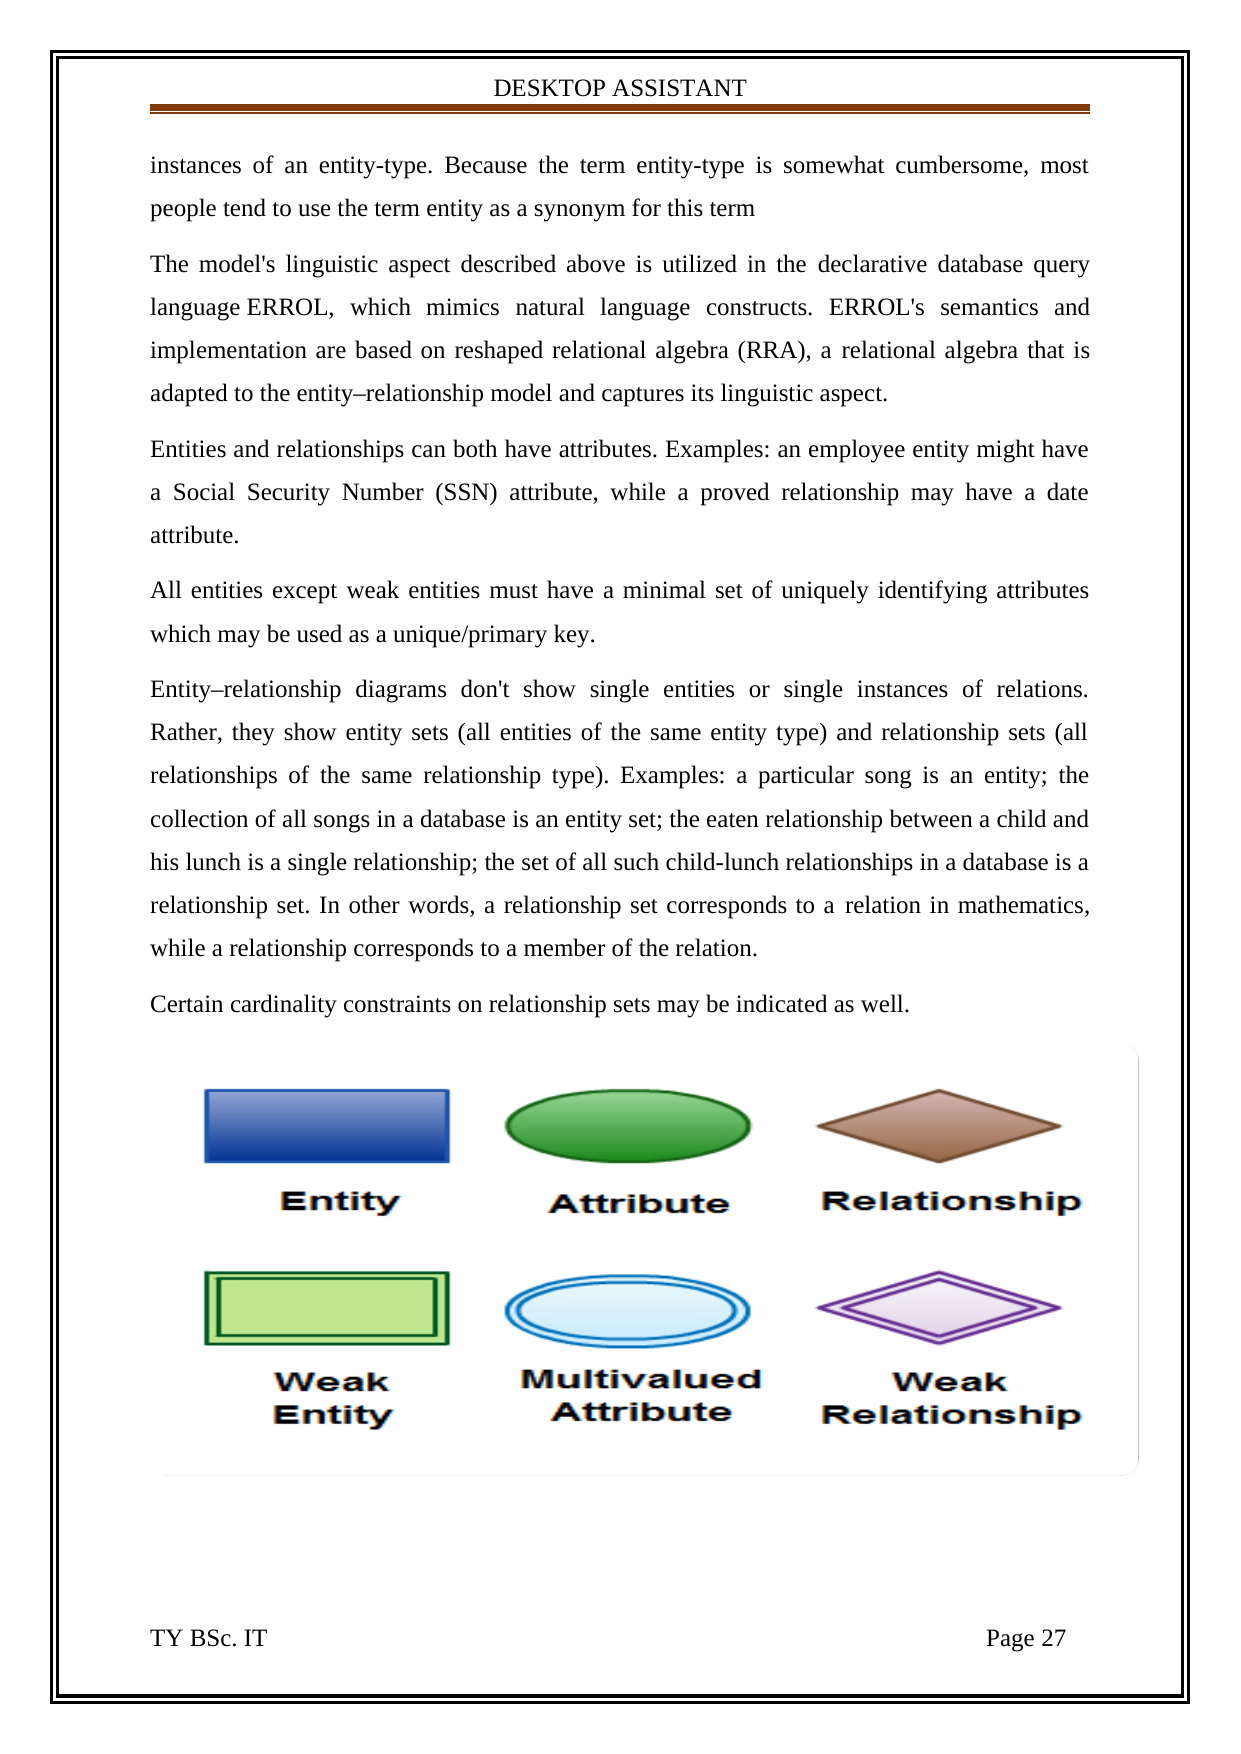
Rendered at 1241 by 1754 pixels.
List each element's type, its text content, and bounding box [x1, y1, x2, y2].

text Entity–relationship diagrams don't show single entities or single instances of relations. Rather, they show entity sets (all entities of the same entity type) and relationship sets (all relationships of the same relationship type). Examples: a particular song is an entity; the collection of all songs in a database is an entity set; the eaten relationship between a child and his lunch is a single relationship; the set of all such child-lunch relationships in a database is a relationship set. In other words, a relationship set corresponds to a relation in mathematics, while a relationship corresponds to a member of the relation. [150, 674, 1090, 962]
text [150, 150, 1090, 222]
picture [181, 1076, 1107, 1444]
text Entities and relationships can both have attributes. Examples: an employee entity might have a Social Security Number (SSN) attribute, while a proved relationship may have a date attribute. [150, 434, 1090, 549]
text All entities except weak entities must have a minimal set of uniquely identifying attributes which may be used as a unique/primary key. [150, 576, 1090, 647]
text The model's linguistic aspect described above is utilized in the declarative database query language ERROL, which mimics natural language constructs. ERROL's semantics and implementation are based on reshaped relational algebra (RRA), a relational algebra that is adapted to the entity–relationship model and captures its linguistic aspect. [150, 249, 1090, 407]
text Certain cardinality constraints on relationship sets may be indicated as well. [150, 989, 1090, 1017]
